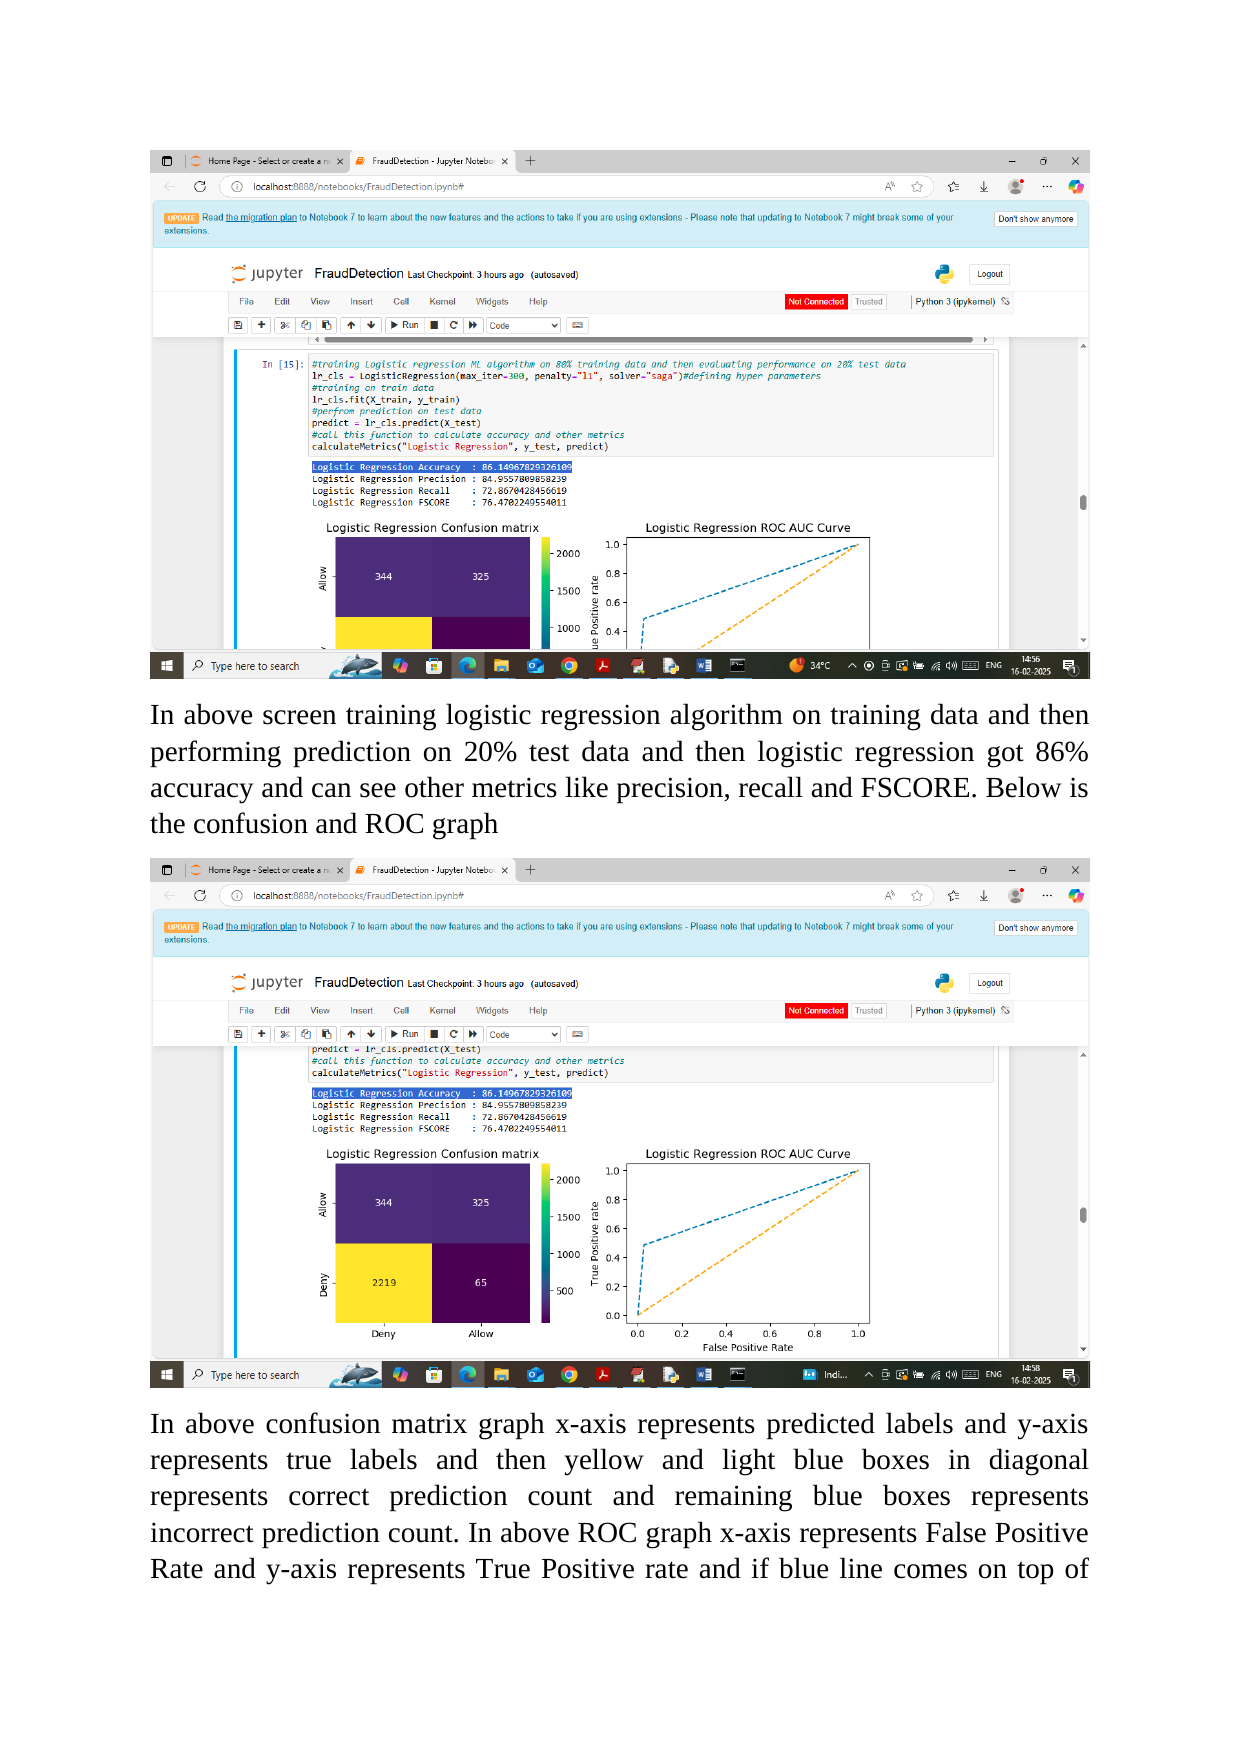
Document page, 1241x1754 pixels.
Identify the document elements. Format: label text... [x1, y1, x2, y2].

picture [150, 150, 1091, 679]
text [150, 1406, 1090, 1584]
text In above screen training logistic regression algorithm on training data and then performing prediction on 20% test data and then logistic regression got 86% accuracy and can see other metrics like precision, recall and FSCORE. Below is the confusion and ROC graph [150, 697, 1090, 839]
picture [150, 858, 1091, 1388]
